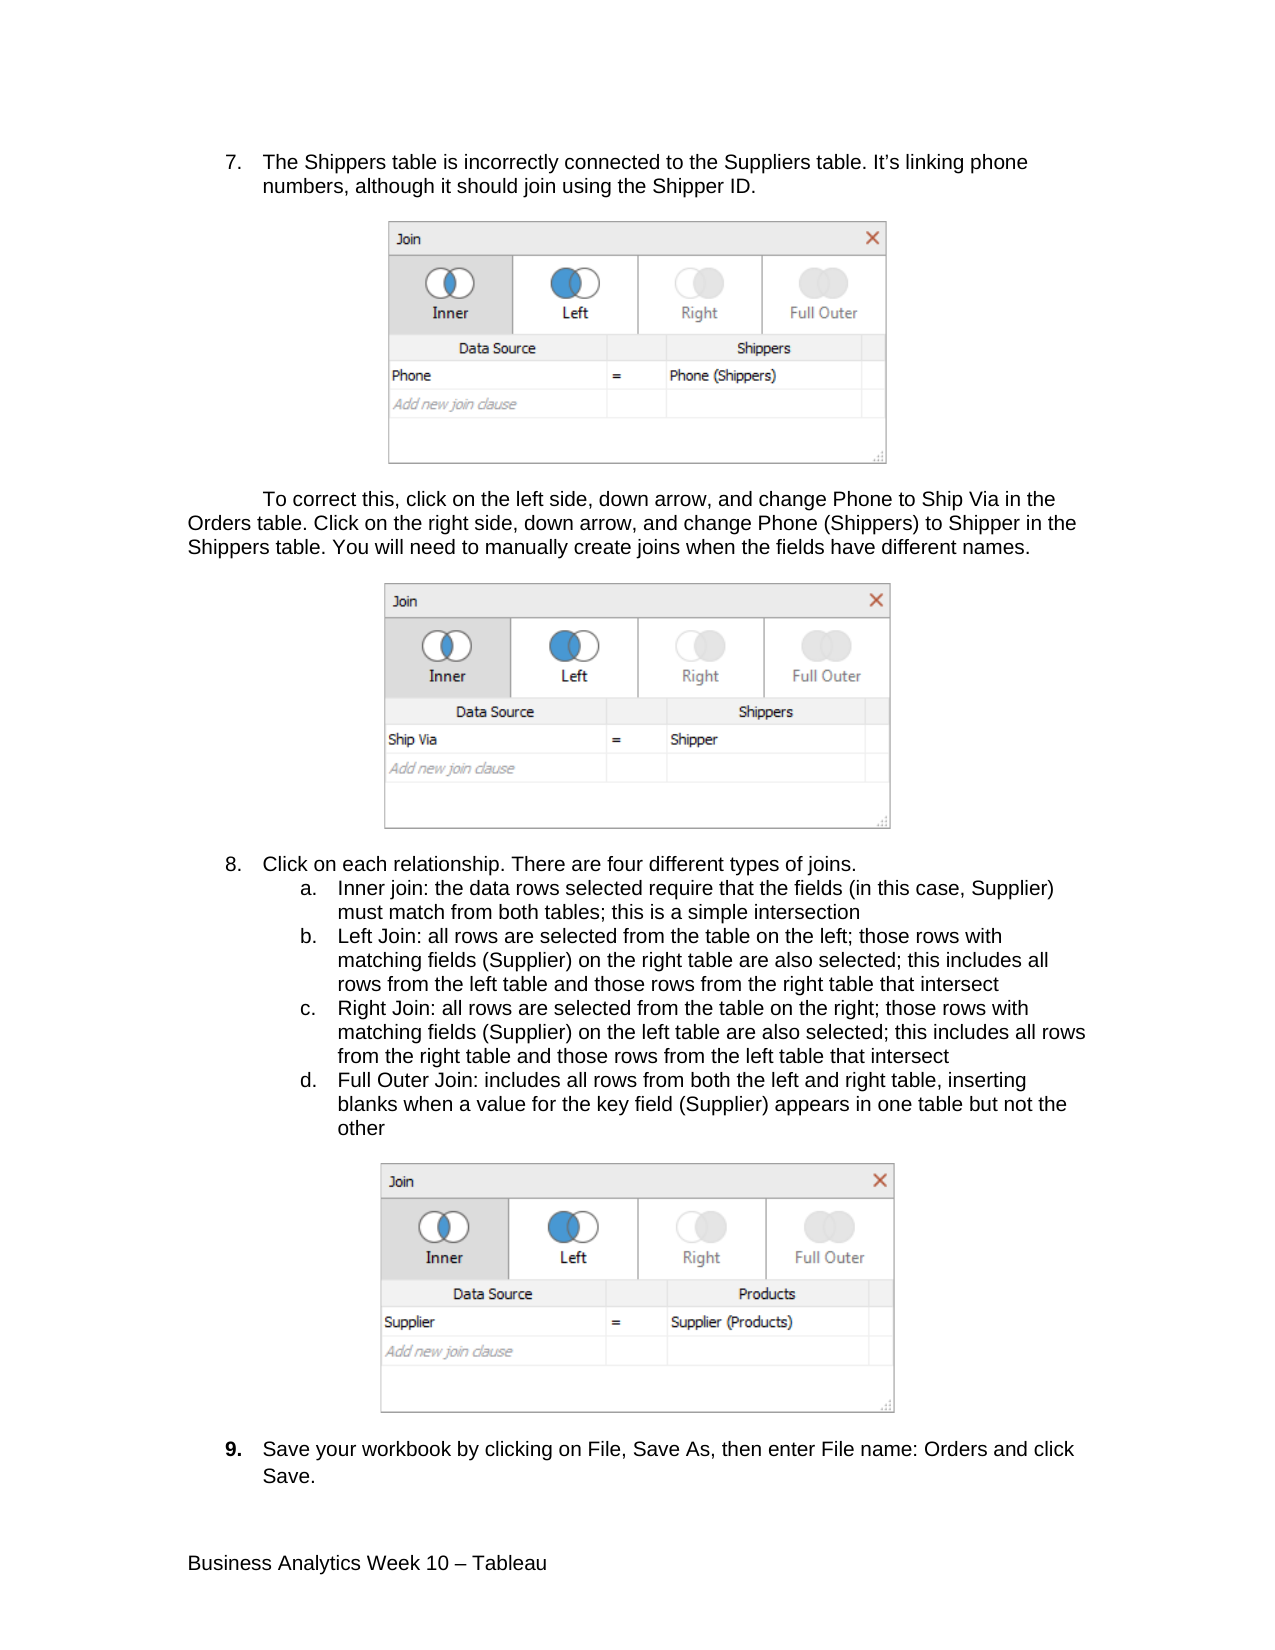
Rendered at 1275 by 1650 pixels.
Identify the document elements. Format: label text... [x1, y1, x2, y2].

list Inner join: the data rows selected require that the fields (in this case, Supplier) must match from both tables; this is a simple intersection [300, 876, 1087, 924]
list Right Join: all rows are selected from the table on the right; those rows with matching fields (Supplier) on the left table are also selected; this includes all rows from the right table and those rows from the left table that intersect [300, 996, 1087, 1068]
text To correct this, click on the left side, down arrow, and change Phone to Ship Via in the Orders table. Click on the right side, down arrow, and change Phone (Shippers) to Shipper in the Shippers table. You will need to manually create joins when the fields have different names. [187, 487, 1087, 559]
list Save your workbook by clicking on File, Save As, then enter File name: Orders and click Save. [225, 1437, 1087, 1488]
list Click on each relationship. There are four different types of joins. [225, 852, 1087, 876]
picture [384, 583, 891, 829]
picture [380, 1163, 895, 1413]
picture [388, 221, 887, 464]
list Left Join: all rows are selected from the table on the left; those rows with matching fields (Supplier) on the right table are also selected; this includes all rows from the left table and those rows from the right table that intersect [300, 924, 1087, 996]
list The Shippers table is incorrectly connected to the Suppliers table. It’s linking phone numbers, although it should join using the Shipper ID. [225, 150, 1087, 198]
list Full Outer Join: includes all rows from both the left and right table, inserting blanks when a value for the key field (Supplier) appears in one table but not the other [300, 1068, 1087, 1140]
